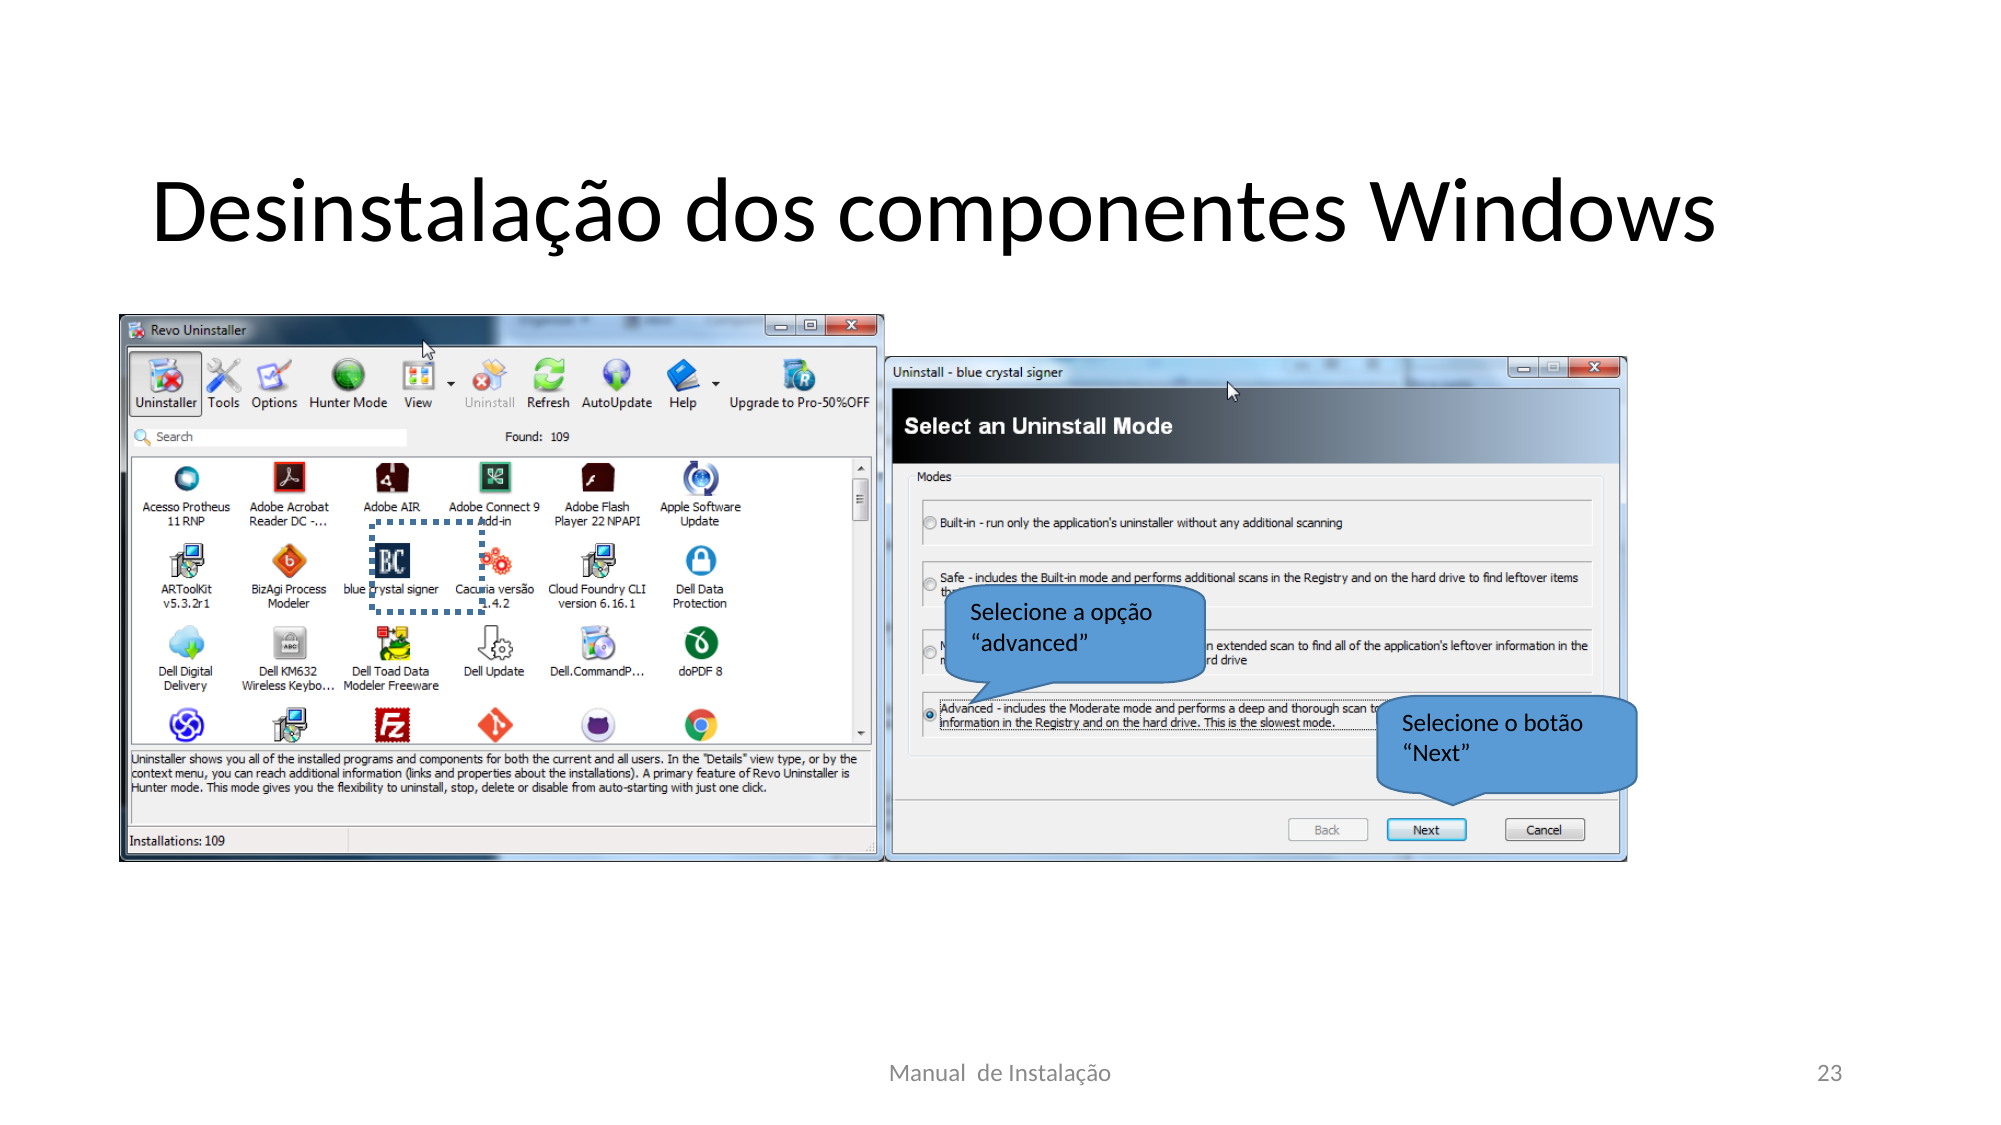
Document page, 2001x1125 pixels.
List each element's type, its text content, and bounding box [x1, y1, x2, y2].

picture [119, 314, 1628, 862]
subtitle Desinstalação dos componentes Windows [151, 153, 1842, 264]
